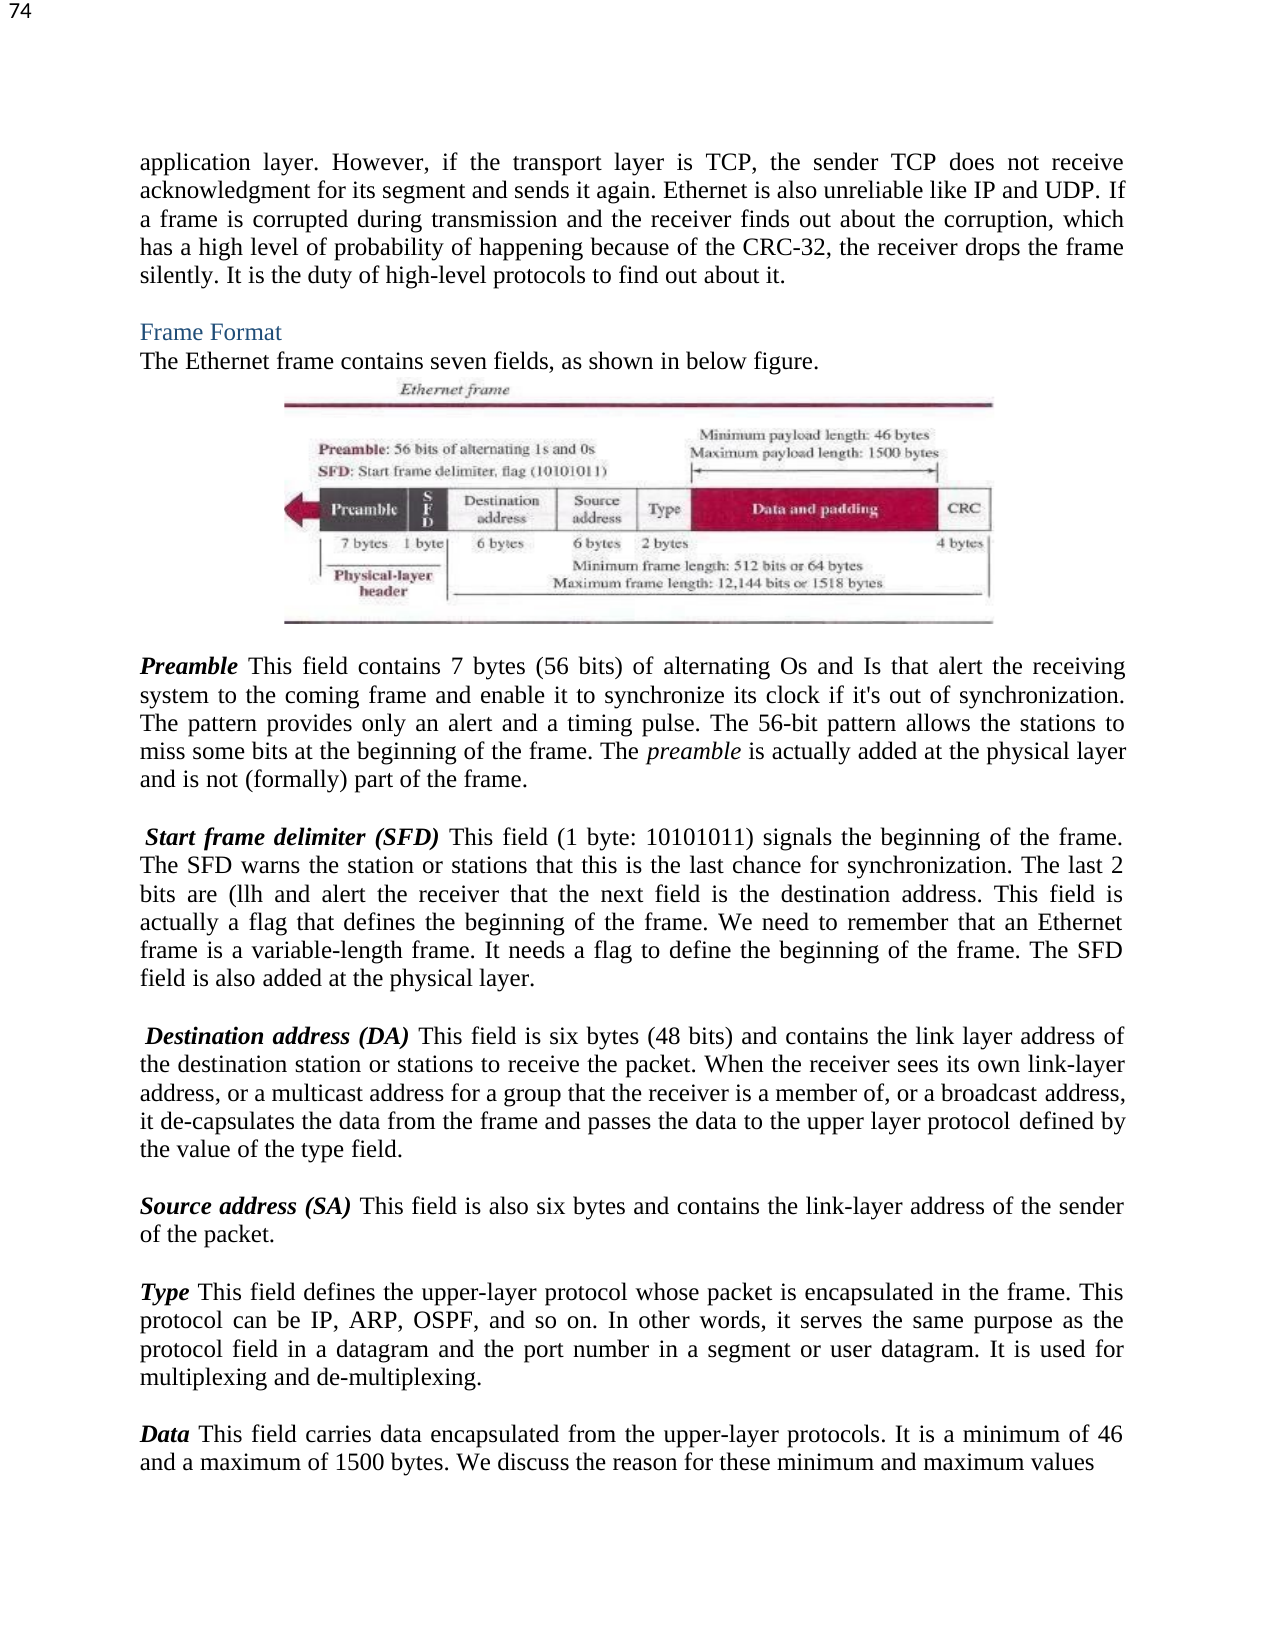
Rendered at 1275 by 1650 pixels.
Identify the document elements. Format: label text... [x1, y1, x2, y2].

text Data This field carries data encapsulated from the upper-layer protocols. It is a minimum of 46 and a maximum of 1500 bytes. We discuss the reason for these minimum and maximum values [139, 1420, 1124, 1475]
picture [284, 377, 995, 624]
text Preamble This field contains 7 bytes (56 bits) of alternating Os and Is that alert the receiving system to the coming frame and enable it to synchronize its clock if it's out of synchronization. The pattern provides only an alert and a timing pulse. The 56-bit pattern allows the stations to miss some bits at the beginning of the frame. The preamble is actually added at the physical layer and is not (formally) part of the frame. [139, 652, 1127, 793]
subtitle Frame Format [139, 318, 1150, 346]
text application layer. However, if the transport layer is TCP, the sender TCP does not receive acknowledgment for its segment and sends it again. Ethernet is also unreliable like IP and UDP. If a frame is corrupted during transmission and the receiver finds out about the corruption, which has a high level of probability of happening because of the CRC-32, the receiver drops the frame silently. It is the duty of high-level protocols to find out about it. [139, 148, 1125, 289]
text The Ethernet frame contains seven fields, as shown in below figure. [139, 346, 1150, 375]
text Type This field defines the upper-layer protocol whose packet is encapsulated in the frame. This protocol can be IP, ARP, OSPF, and so on. In other words, it serves the same purpose as the protocol field in a datagram and the port number in a segment or user datagram. It is used for multiplexing and de-multiplexing. [139, 1278, 1125, 1391]
text Start frame delimiter (SFD) This field (1 byte: 10101011) signals the beginning of the frame. The SFD warns the station or stations that this is the last chance for synchronization. The last 2 bits are (llh and alert the receiver that the next field is the destination address. This field is actually a flag that defines the beginning of the frame. We need to remember that an Ethernet frame is a variable-length frame. It needs a flag to define the beginning of the frame. The SFD field is also added at the physical layer. [139, 823, 1124, 992]
text Source address (SA) This field is also six bytes and contains the link-layer address of the sender of the packet. [139, 1192, 1124, 1248]
text Destination address (DA) This field is six bytes (48 bits) and contains the link layer address of the destination station or stations to receive the packet. When the receiver sees its own link-layer address, or a multicast address for a group that the receiver is a member of, or a broadcast address, it de-capsulates the data from the frame and passes the data to the upper layer protocol defined by the value of the type field. [139, 1022, 1126, 1163]
